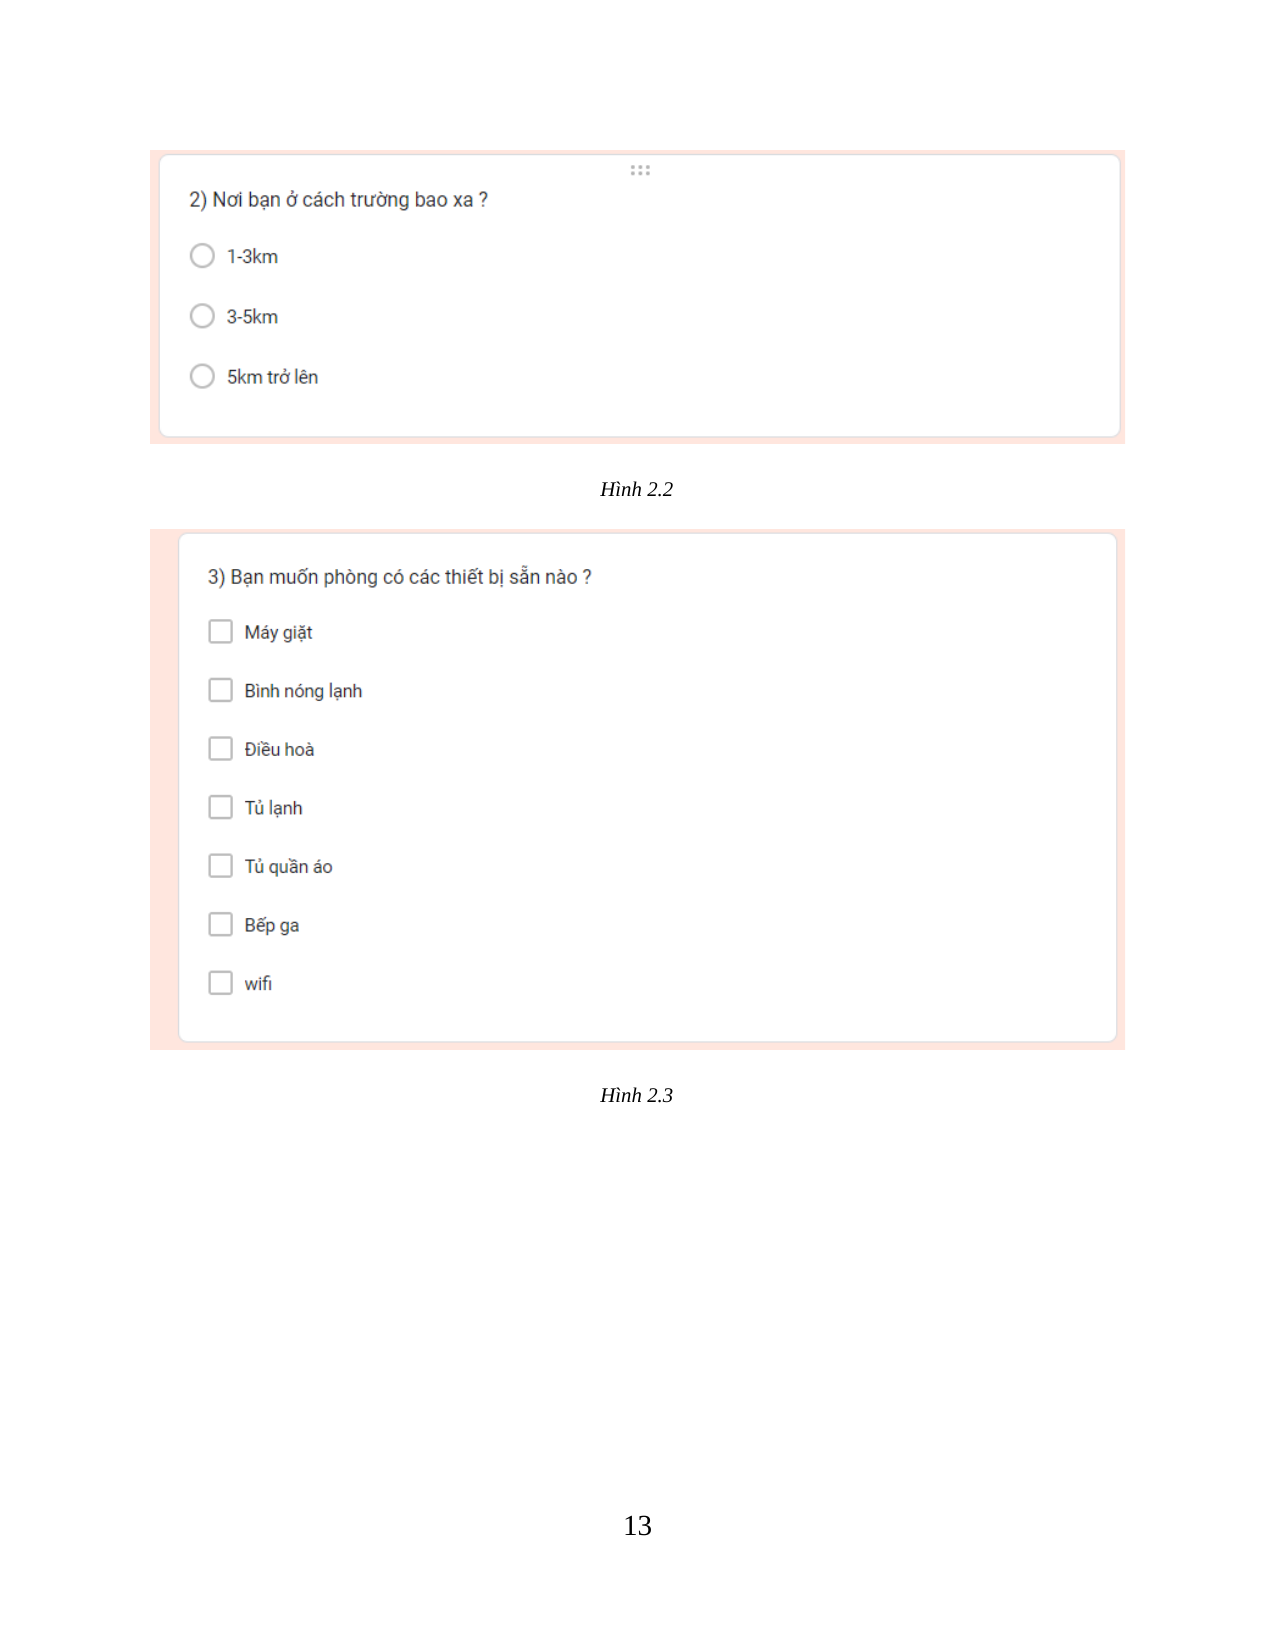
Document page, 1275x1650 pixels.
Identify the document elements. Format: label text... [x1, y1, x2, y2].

picture [150, 529, 1125, 1050]
picture [150, 150, 1125, 444]
text Hình 2.2 [150, 477, 1125, 501]
text Hình 2.3 [150, 1083, 1125, 1107]
